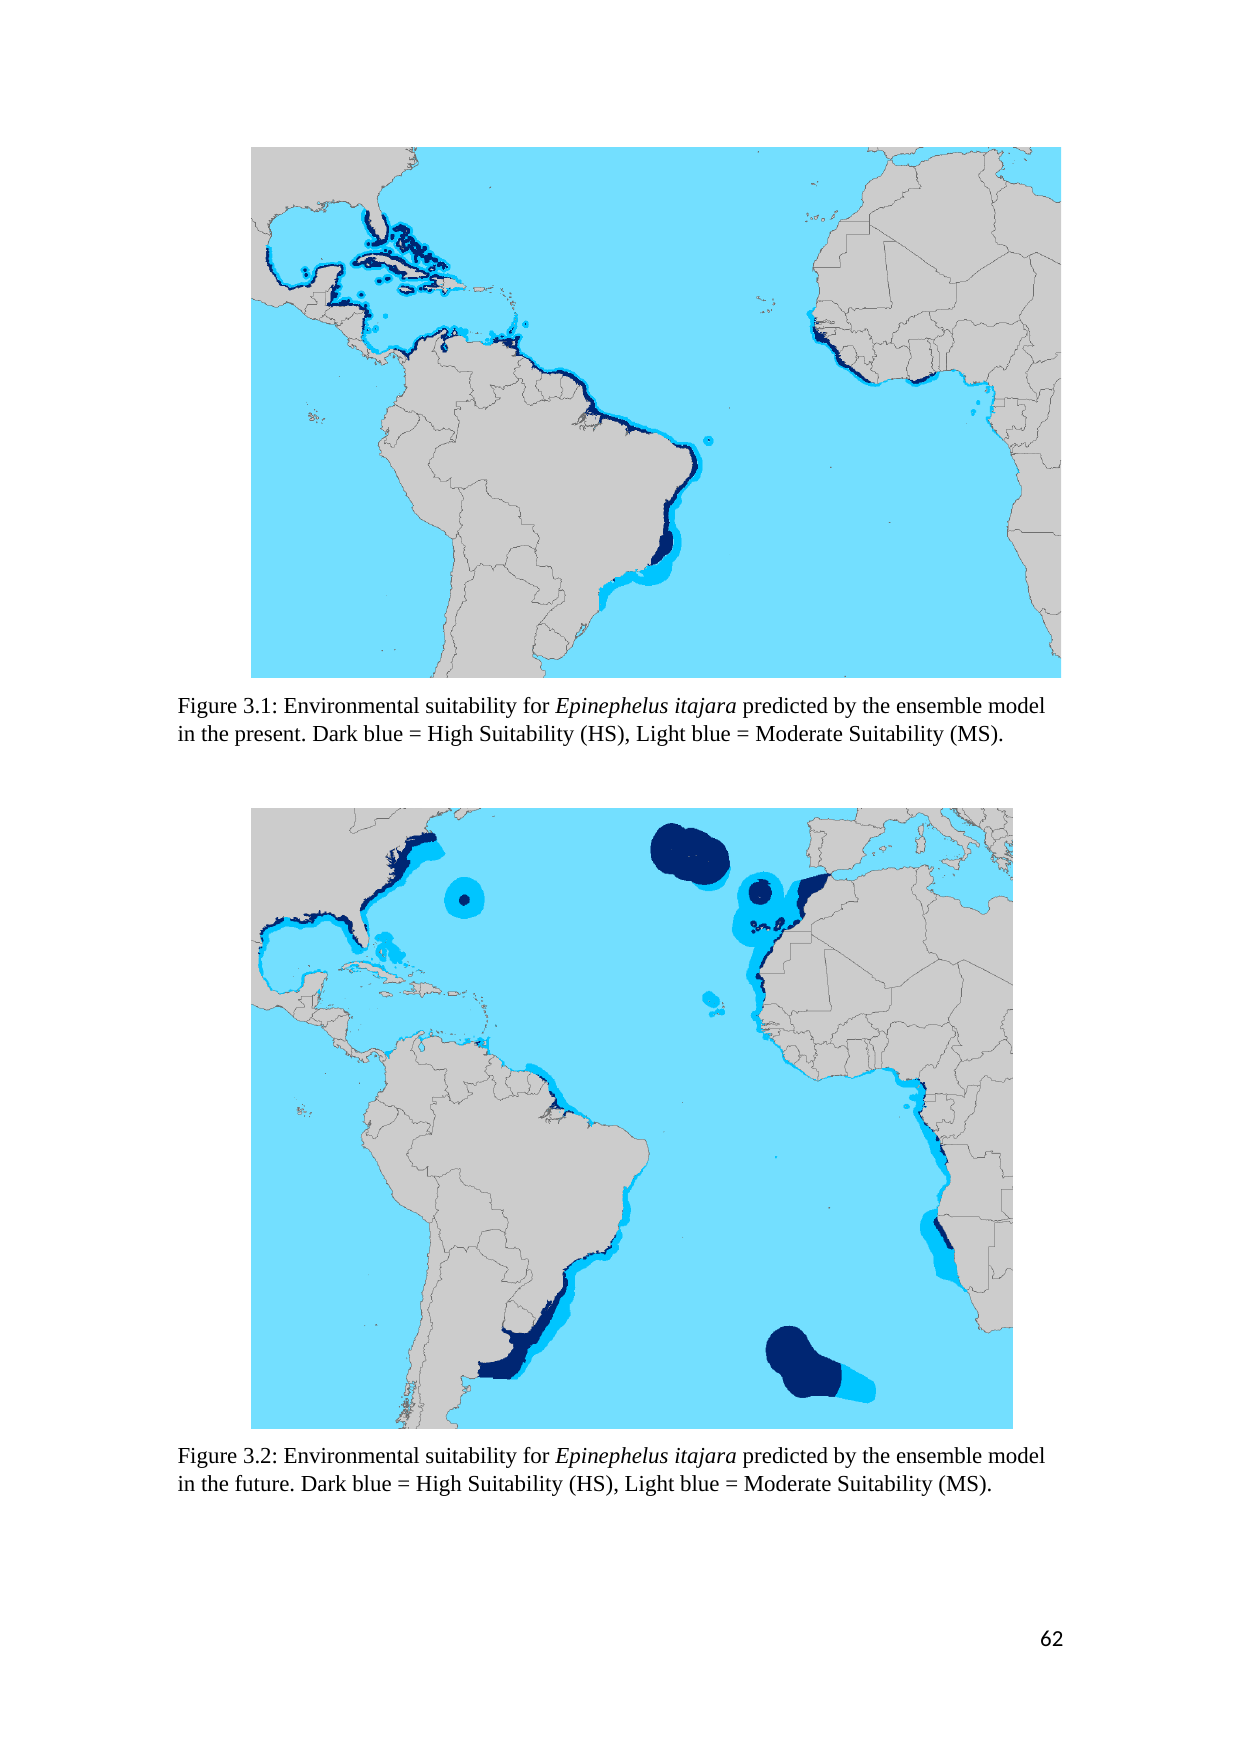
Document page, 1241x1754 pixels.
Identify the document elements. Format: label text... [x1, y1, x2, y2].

picture [251, 808, 1013, 1429]
text Figure 3.2: Environmental suitability for Epinephelus itajara predicted by the ensemble model in the future. Dark blue = High Suitability (HS), Light blue = Moderate Suitability (MS). [177, 1442, 1063, 1497]
text Figure 3.1: Environmental suitability for Epinephelus itajara predicted by the ensemble model in the present. Dark blue = High Suitability (HS), Light blue = Moderate Suitability (MS). [177, 692, 1063, 746]
picture [251, 147, 1062, 678]
